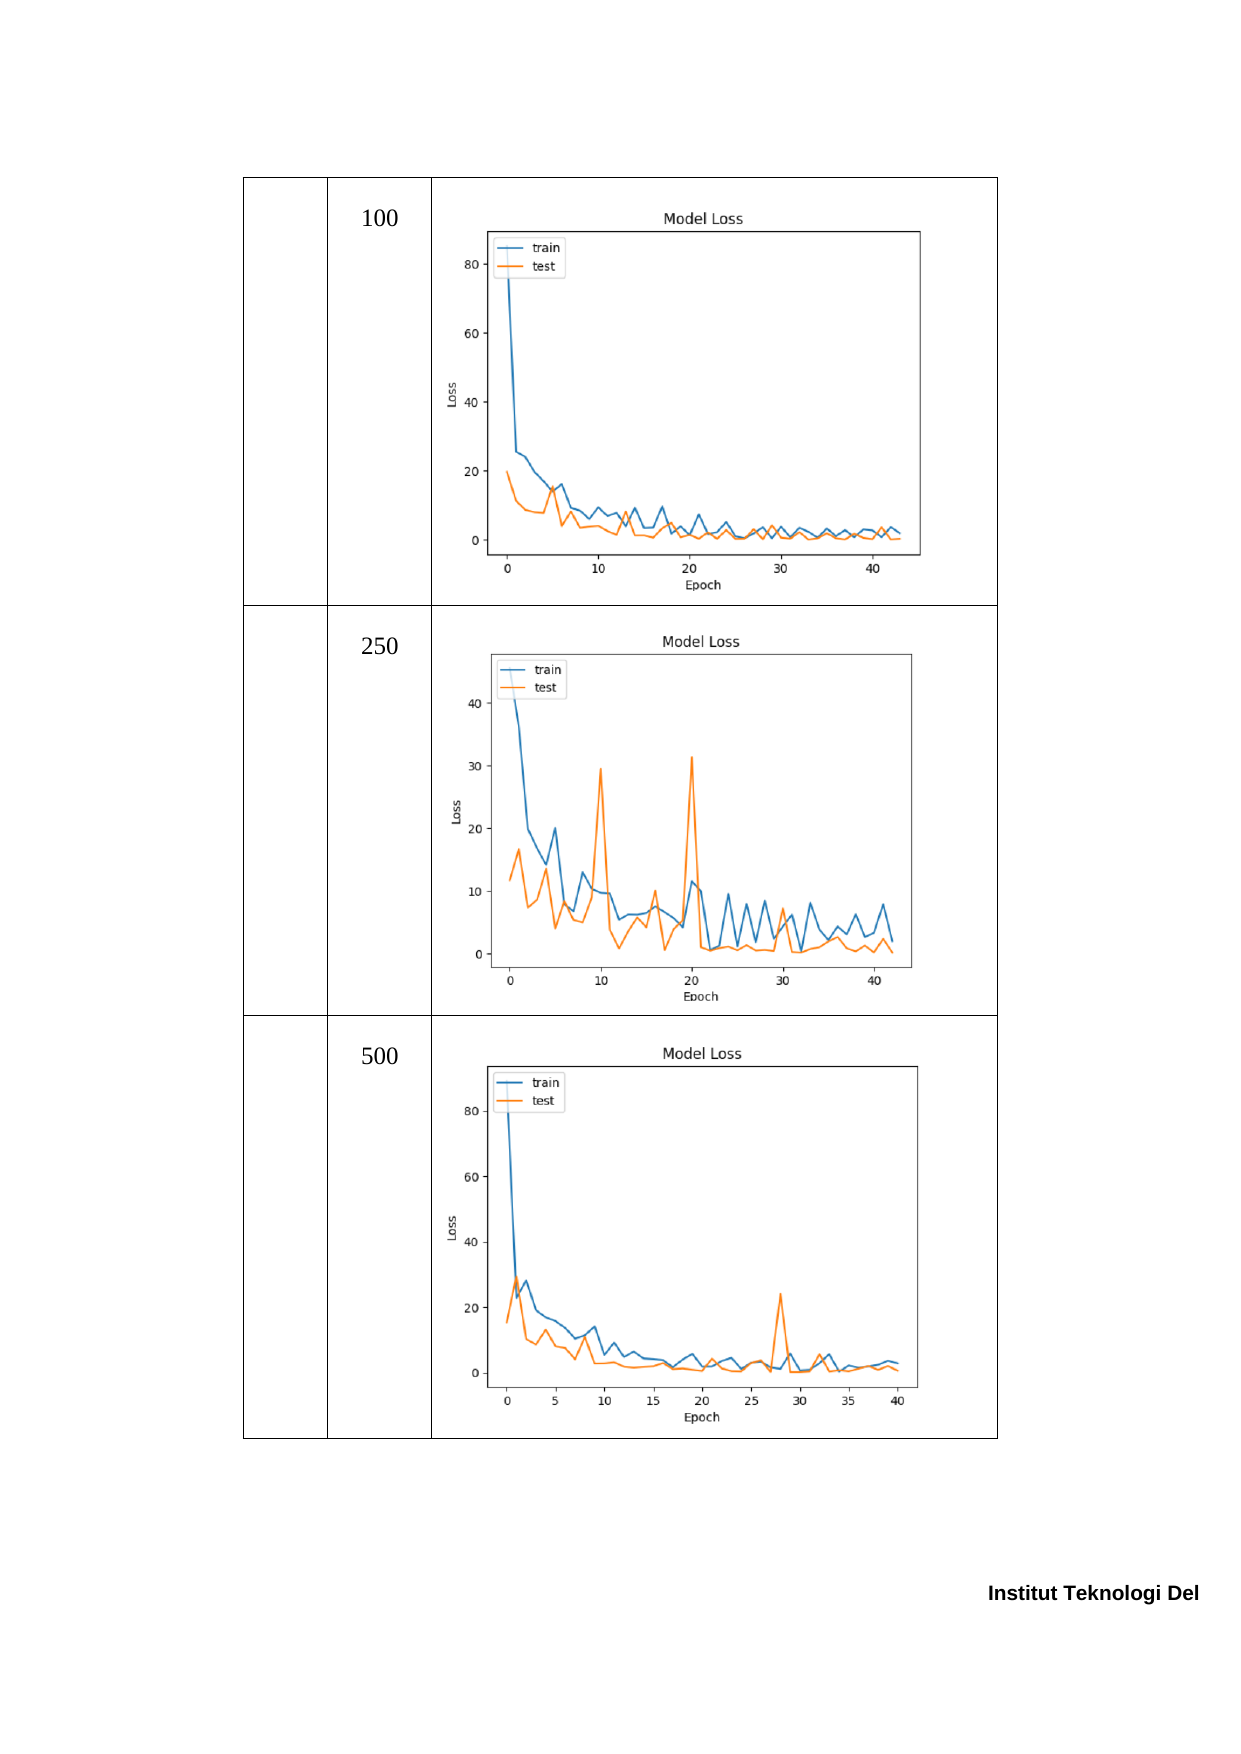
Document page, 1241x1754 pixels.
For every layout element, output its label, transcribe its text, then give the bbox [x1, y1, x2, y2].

table_cell 500 [328, 1016, 431, 1438]
picture [442, 203, 924, 591]
table_cell [432, 606, 997, 1015]
table_cell [244, 178, 327, 605]
table_cell 100 [328, 178, 431, 605]
picture [442, 631, 924, 1001]
table_cell [432, 178, 997, 605]
picture [442, 1041, 924, 1424]
table_cell [244, 1016, 327, 1438]
table_cell [244, 606, 327, 1015]
table_cell 250 [328, 606, 431, 1015]
table_cell [432, 1016, 997, 1438]
